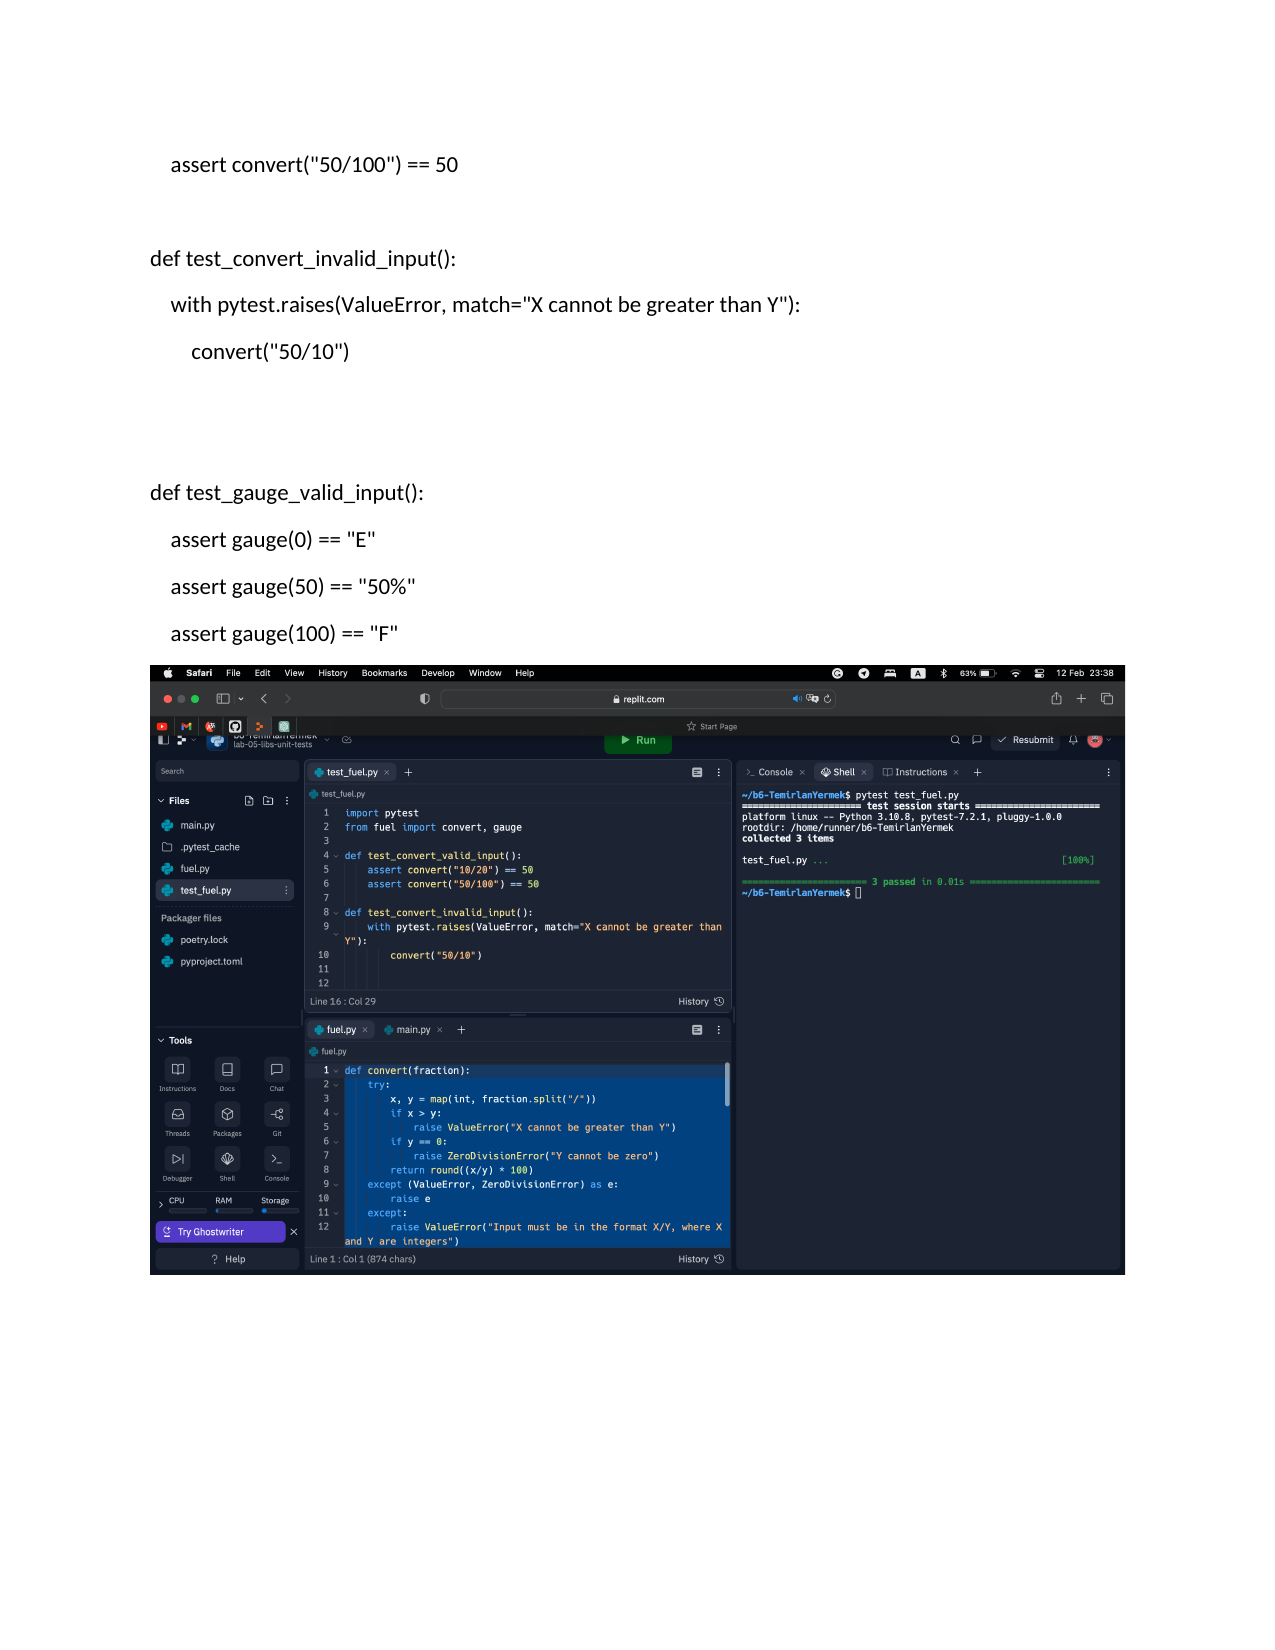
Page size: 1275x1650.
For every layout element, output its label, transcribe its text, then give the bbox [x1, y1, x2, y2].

text convert("50/10") [150, 337, 1125, 366]
picture [150, 665, 1125, 1275]
text def test_gauge_valid_input(): [150, 478, 1125, 506]
text assert gauge(0) == "E" [150, 525, 1125, 553]
text assert gauge(100) == "F" [150, 619, 1125, 647]
text assert gauge(50) == "50%" [150, 572, 1125, 600]
text assert convert("50/100") == 50 [150, 150, 1125, 178]
text with pytest.raises(ValueError, match="X cannot be greater than Y"): [150, 291, 1125, 319]
text def test_convert_invalid_input(): [150, 244, 1125, 272]
